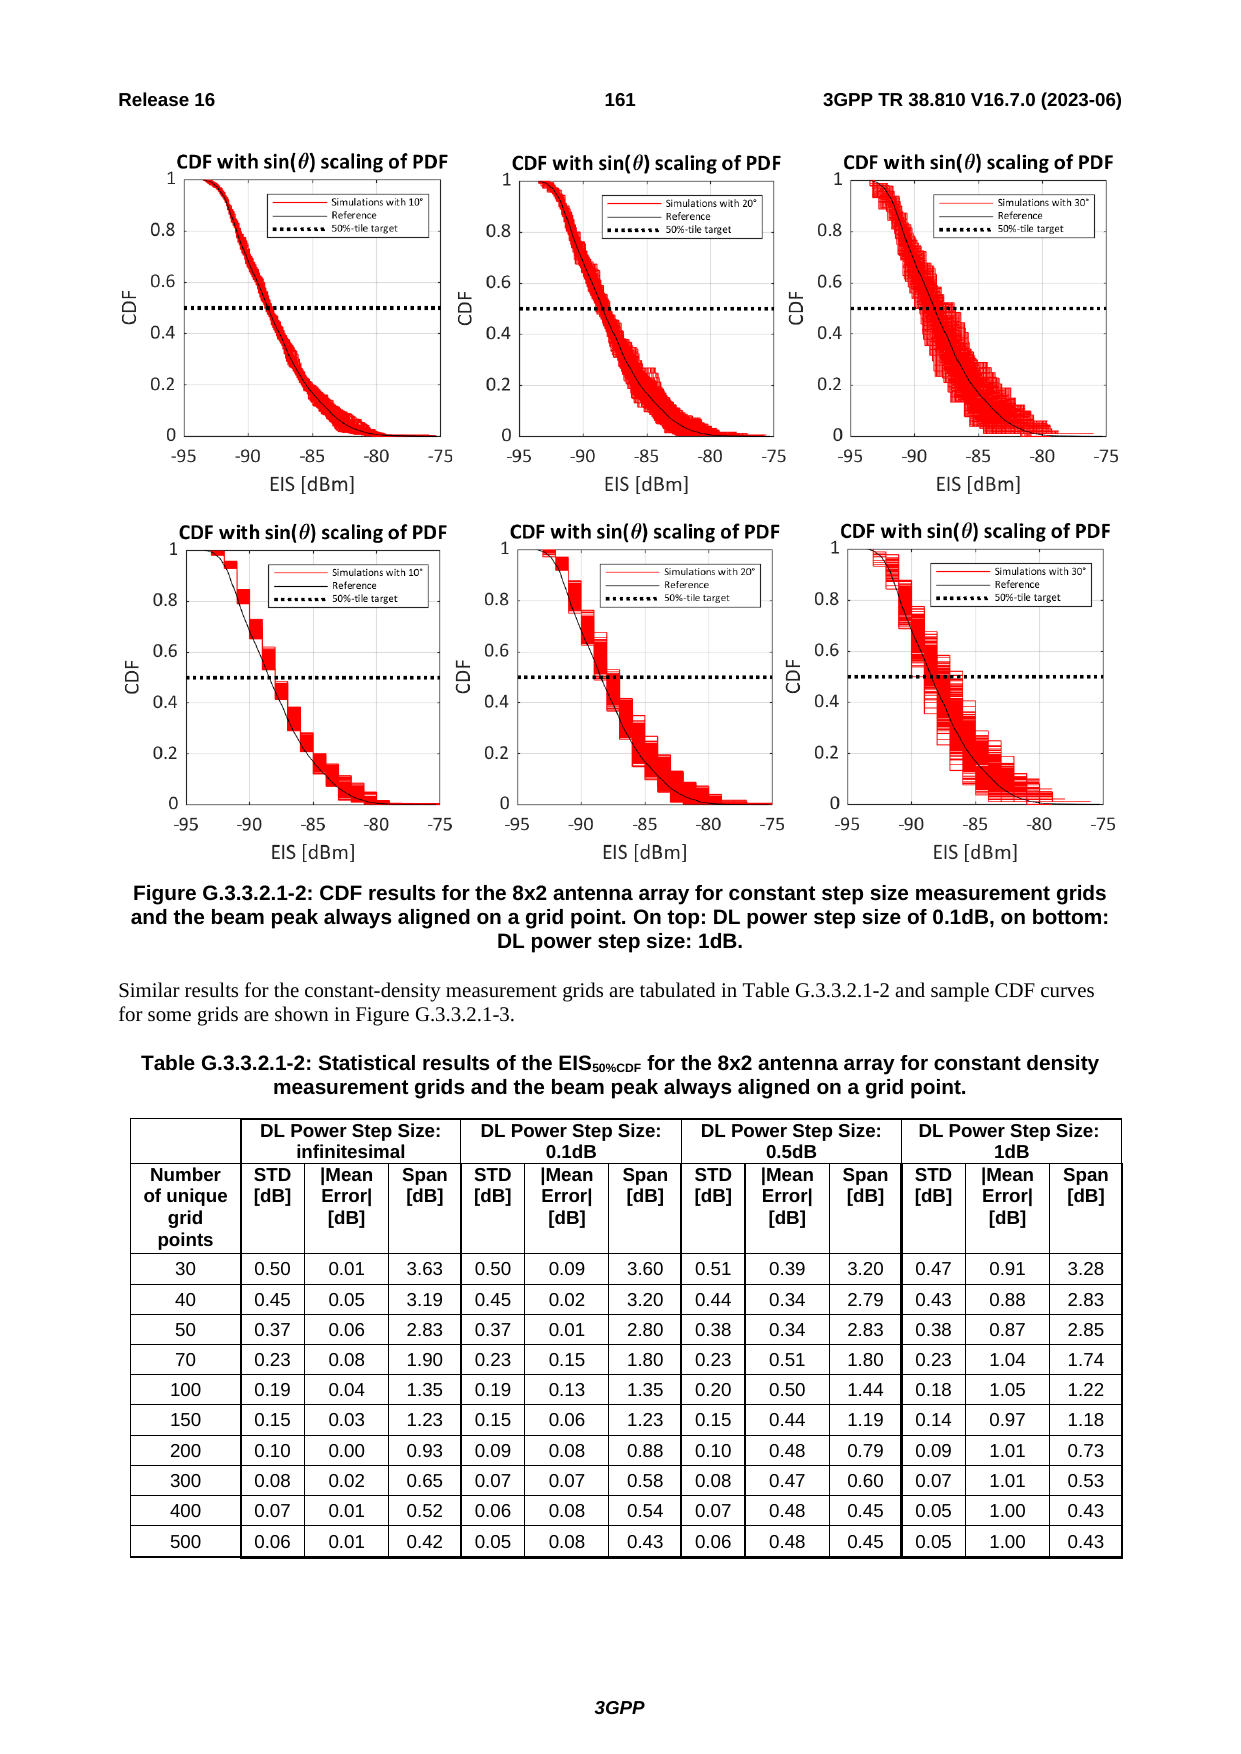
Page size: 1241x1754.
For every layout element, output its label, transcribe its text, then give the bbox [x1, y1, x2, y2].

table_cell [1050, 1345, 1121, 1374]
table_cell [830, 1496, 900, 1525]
text Similar results for the constant-density measurement grids are tabulated in Table G.3.3.2.1-2 and sample CDF curves for some grids are shown in Figure G.3.3.2.1-3. [118, 978, 1122, 1026]
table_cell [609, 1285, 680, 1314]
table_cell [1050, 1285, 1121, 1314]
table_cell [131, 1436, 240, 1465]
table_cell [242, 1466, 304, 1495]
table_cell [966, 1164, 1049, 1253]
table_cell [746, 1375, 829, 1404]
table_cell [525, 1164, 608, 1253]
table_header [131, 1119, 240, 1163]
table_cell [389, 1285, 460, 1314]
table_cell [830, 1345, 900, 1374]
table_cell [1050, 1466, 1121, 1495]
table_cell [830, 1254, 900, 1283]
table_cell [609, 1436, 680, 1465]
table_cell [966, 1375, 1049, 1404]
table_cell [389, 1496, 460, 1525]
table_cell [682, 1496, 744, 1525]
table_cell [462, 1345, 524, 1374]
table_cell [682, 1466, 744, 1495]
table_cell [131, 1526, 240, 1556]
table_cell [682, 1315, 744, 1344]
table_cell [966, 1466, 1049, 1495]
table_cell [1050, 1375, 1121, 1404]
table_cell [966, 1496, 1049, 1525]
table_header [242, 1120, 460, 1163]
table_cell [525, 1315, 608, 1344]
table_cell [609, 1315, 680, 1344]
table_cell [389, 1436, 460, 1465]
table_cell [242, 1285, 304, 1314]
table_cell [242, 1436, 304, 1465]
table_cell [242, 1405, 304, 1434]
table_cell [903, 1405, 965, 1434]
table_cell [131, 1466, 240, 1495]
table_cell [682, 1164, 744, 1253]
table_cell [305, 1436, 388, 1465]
picture [121, 148, 453, 494]
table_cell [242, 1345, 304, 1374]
text Figure G.3.3.2.1-2: CDF results for the 8x2 antenna array for constant step size measurement grids and the beam peak always aligned on a grid point. On top: DL power step size of 0.1dB, on bottom: DL power step size: 1dB. [118, 881, 1122, 953]
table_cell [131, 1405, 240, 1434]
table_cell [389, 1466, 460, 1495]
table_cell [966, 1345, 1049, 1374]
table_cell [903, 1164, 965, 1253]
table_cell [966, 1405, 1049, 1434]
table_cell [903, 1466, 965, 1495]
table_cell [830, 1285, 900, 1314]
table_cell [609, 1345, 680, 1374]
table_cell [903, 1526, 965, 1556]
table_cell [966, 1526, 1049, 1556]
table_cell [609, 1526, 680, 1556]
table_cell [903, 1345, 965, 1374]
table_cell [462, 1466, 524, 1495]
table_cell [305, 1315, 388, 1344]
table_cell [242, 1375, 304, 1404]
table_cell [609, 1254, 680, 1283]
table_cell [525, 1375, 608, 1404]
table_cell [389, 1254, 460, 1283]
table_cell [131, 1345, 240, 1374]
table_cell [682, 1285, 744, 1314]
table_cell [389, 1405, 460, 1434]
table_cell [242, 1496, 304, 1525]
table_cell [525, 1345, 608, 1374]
text Table G.3.3.2.1-2: Statistical results of the EIS50%CDF for the 8x2 antenna array for constant density measurement grids and the beam peak always aligned on a grid point. [118, 1051, 1122, 1099]
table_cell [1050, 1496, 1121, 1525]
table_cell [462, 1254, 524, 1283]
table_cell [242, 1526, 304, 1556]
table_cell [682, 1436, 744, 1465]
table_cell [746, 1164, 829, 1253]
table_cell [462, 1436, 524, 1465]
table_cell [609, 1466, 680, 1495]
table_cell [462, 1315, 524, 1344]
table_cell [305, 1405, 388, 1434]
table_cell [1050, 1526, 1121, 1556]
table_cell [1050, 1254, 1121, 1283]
picture [124, 518, 1116, 862]
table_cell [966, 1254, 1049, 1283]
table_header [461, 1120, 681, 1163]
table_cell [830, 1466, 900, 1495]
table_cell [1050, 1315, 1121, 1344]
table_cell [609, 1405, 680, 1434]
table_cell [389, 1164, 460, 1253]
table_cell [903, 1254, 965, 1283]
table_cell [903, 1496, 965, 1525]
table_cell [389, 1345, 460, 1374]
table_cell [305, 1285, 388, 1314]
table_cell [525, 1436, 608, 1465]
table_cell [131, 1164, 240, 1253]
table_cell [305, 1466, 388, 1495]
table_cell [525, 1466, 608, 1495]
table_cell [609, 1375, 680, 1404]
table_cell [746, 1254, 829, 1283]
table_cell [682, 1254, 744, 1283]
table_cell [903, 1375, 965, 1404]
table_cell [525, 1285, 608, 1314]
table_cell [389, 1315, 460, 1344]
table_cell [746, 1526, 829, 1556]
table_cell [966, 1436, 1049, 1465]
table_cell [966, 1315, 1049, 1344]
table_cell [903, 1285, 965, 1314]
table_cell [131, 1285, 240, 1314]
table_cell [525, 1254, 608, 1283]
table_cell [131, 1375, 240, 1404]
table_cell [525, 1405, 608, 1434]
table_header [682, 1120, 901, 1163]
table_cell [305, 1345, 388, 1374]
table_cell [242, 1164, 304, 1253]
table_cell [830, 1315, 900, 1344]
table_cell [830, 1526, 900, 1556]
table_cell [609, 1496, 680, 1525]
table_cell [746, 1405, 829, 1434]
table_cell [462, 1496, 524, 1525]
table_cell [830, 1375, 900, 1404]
picture [457, 147, 1119, 494]
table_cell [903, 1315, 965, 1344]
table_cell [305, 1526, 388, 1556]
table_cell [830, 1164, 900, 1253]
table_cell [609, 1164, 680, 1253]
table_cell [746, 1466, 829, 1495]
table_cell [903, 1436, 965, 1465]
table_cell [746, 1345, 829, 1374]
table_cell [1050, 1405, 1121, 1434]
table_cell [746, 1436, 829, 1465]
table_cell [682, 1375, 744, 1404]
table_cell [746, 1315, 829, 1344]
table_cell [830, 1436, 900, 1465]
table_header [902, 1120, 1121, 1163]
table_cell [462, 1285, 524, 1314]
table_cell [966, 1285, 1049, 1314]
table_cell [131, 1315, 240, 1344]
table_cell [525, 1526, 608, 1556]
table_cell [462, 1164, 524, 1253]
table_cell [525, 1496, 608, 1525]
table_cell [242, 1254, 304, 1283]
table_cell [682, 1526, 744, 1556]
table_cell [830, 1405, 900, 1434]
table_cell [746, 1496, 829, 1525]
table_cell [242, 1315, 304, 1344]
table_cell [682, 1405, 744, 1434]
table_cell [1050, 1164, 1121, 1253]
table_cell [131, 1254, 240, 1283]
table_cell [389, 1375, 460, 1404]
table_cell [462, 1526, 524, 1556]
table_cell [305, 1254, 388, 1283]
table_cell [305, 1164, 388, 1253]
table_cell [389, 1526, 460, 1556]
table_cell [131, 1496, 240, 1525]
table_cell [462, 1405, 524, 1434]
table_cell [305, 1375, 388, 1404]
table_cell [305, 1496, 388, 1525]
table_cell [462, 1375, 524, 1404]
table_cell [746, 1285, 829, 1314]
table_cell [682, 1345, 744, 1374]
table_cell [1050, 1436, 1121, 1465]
